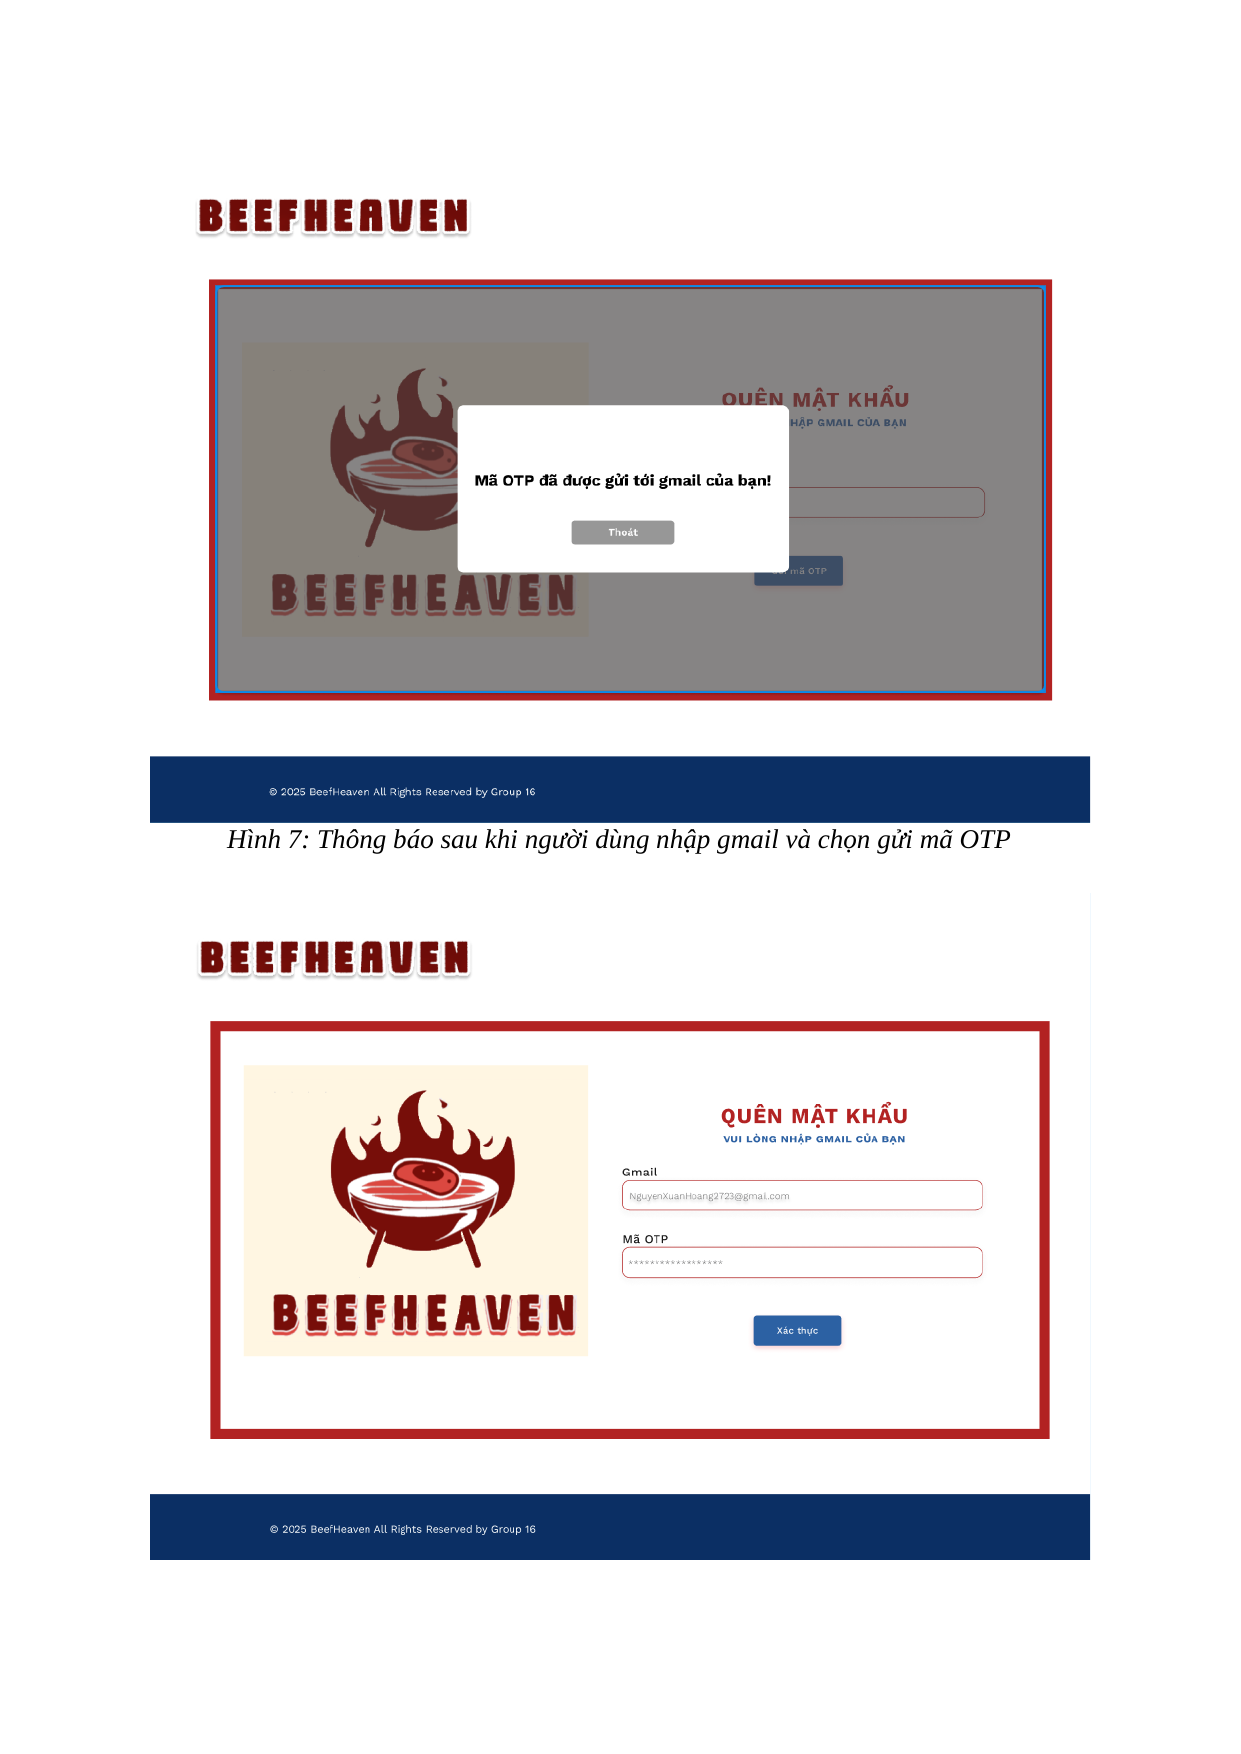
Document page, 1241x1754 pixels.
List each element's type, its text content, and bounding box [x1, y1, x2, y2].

picture [150, 893, 1091, 1560]
picture [150, 150, 1091, 823]
subtitle Hình 7: Thông báo sau khi người dùng nhập gmail và chọn gửi mã OTP [150, 823, 1090, 854]
